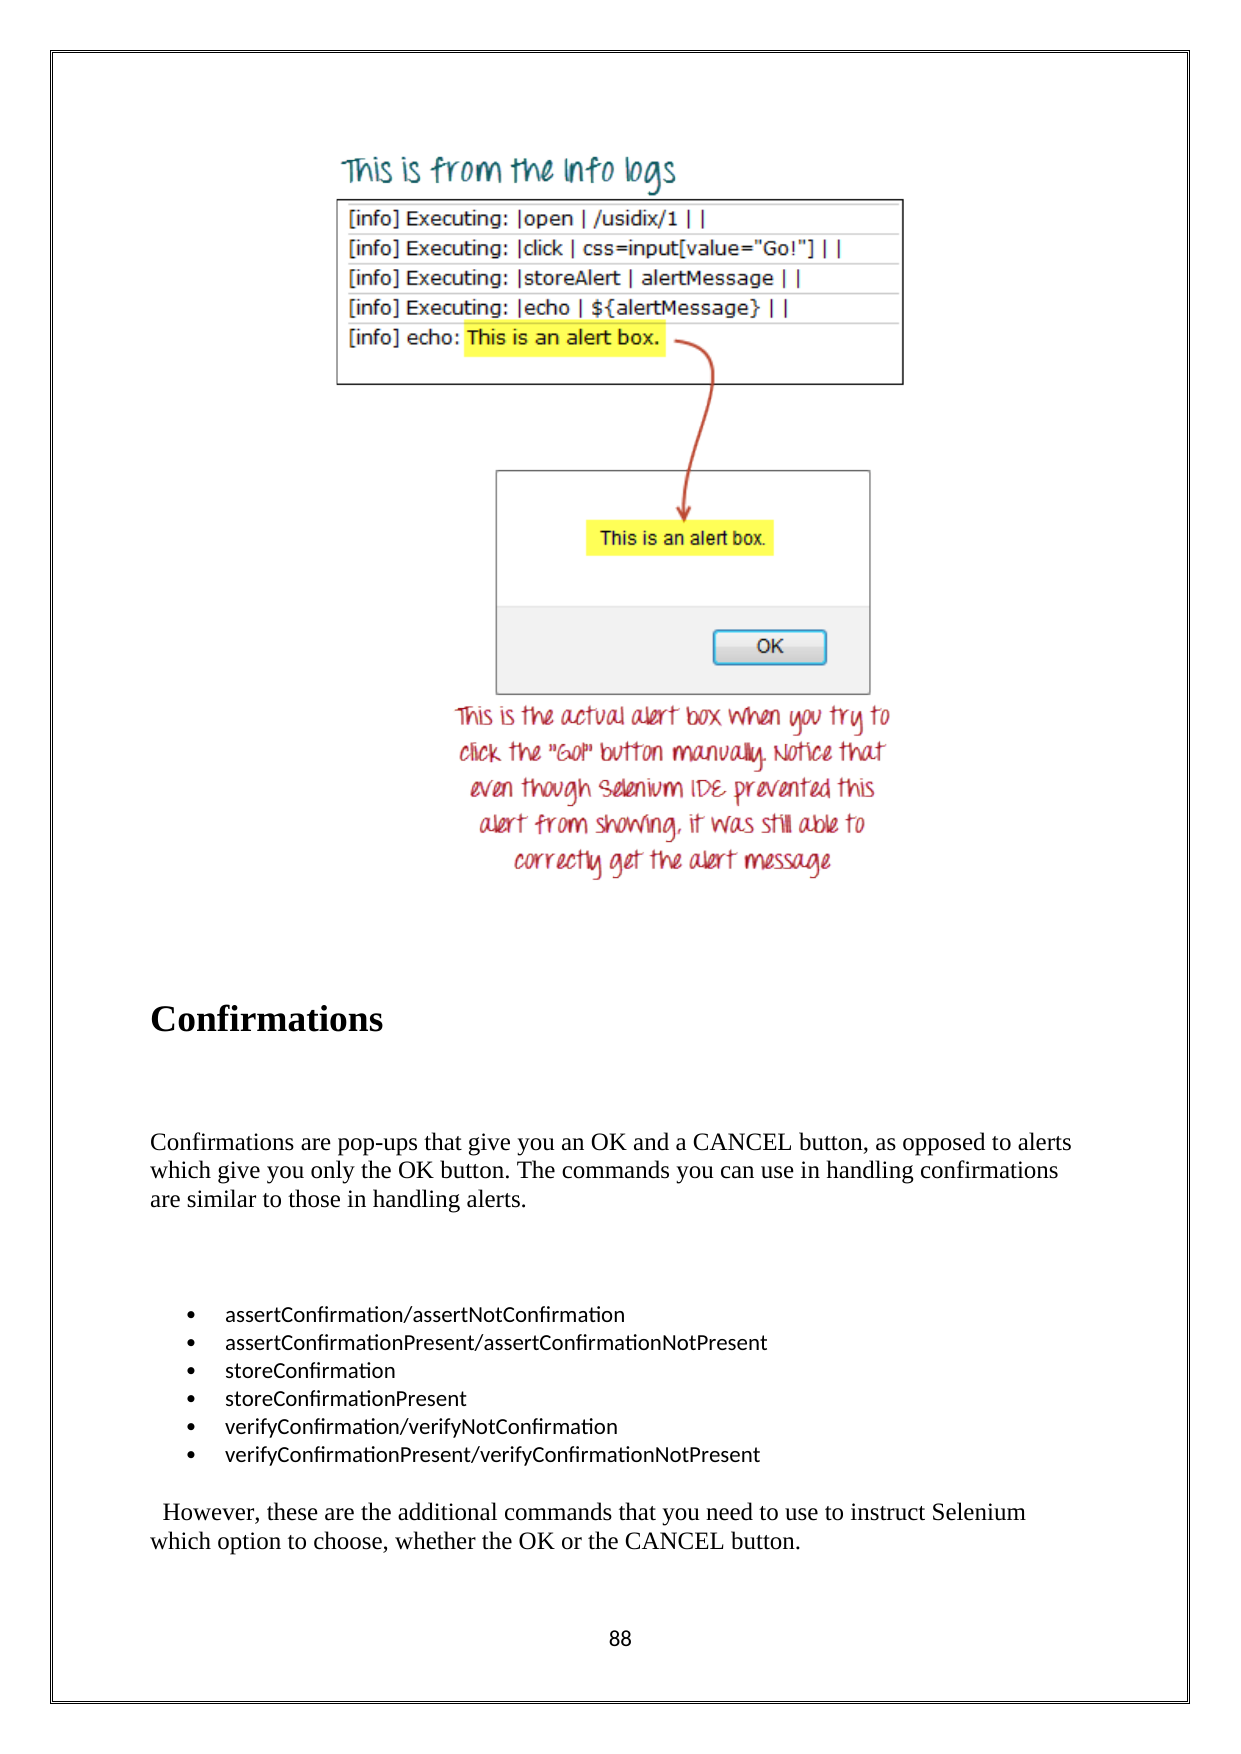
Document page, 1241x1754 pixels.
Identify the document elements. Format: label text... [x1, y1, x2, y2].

subtitle Confirmations [150, 996, 1090, 1039]
list storeConfirmation [187, 1356, 1090, 1384]
list verifyConfirmationPresent/verifyConfirmationNotPresent [187, 1440, 1090, 1468]
picture [336, 150, 904, 910]
list storeConfirmationPresent [187, 1384, 1090, 1412]
text However, these are the additional commands that you need to use to instruct Selenium which option to choose, whether the OK or the CANCEL button. [150, 1497, 1090, 1555]
list assertConfirmation/assertNotConfirmation [187, 1300, 1090, 1328]
list verifyConfirmation/verifyNotConfirmation [187, 1412, 1090, 1440]
text Confirmations are pop-ups that give you an OK and a CANCEL button, as opposed to alerts which give you only the OK button. The commands you can use in handling confirmations are similar to those in handling alerts. [150, 1127, 1090, 1213]
list assertConfirmationPresent/assertConfirmationNotPresent [187, 1328, 1090, 1356]
